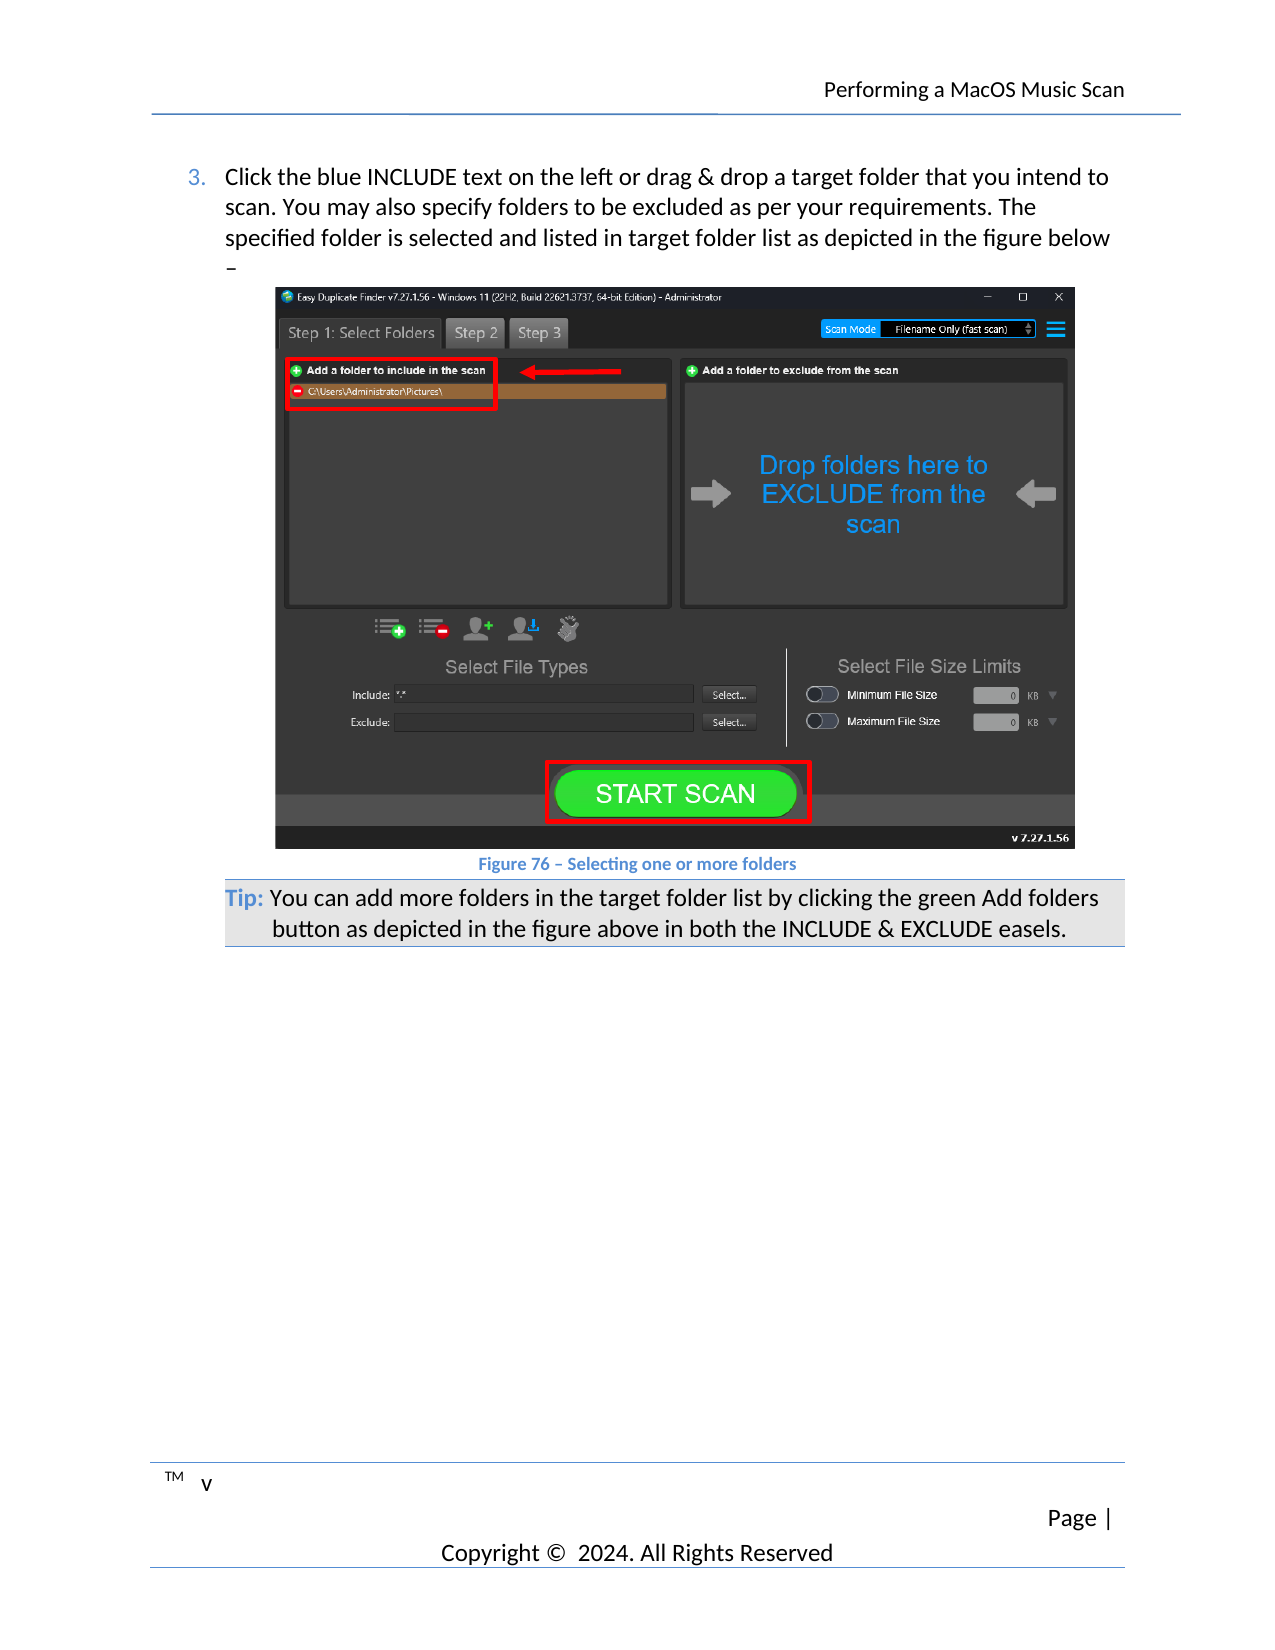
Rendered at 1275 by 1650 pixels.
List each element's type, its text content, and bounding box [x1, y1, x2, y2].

list Click the blue INCLUDE text on the left or drag & drop a target folder that you intend to scan. You may also specify folders to be excluded as per your requirements. The specified folder is selected and listed in target folder list as depicted in the figure below – [187, 161, 1125, 283]
text Tip: You can add more folders in the target folder list by clicking the green Add folders button as depicted in the figure above in both the INCLUDE & EXCLUDE easels. [225, 880, 1125, 946]
picture [275, 287, 1075, 849]
